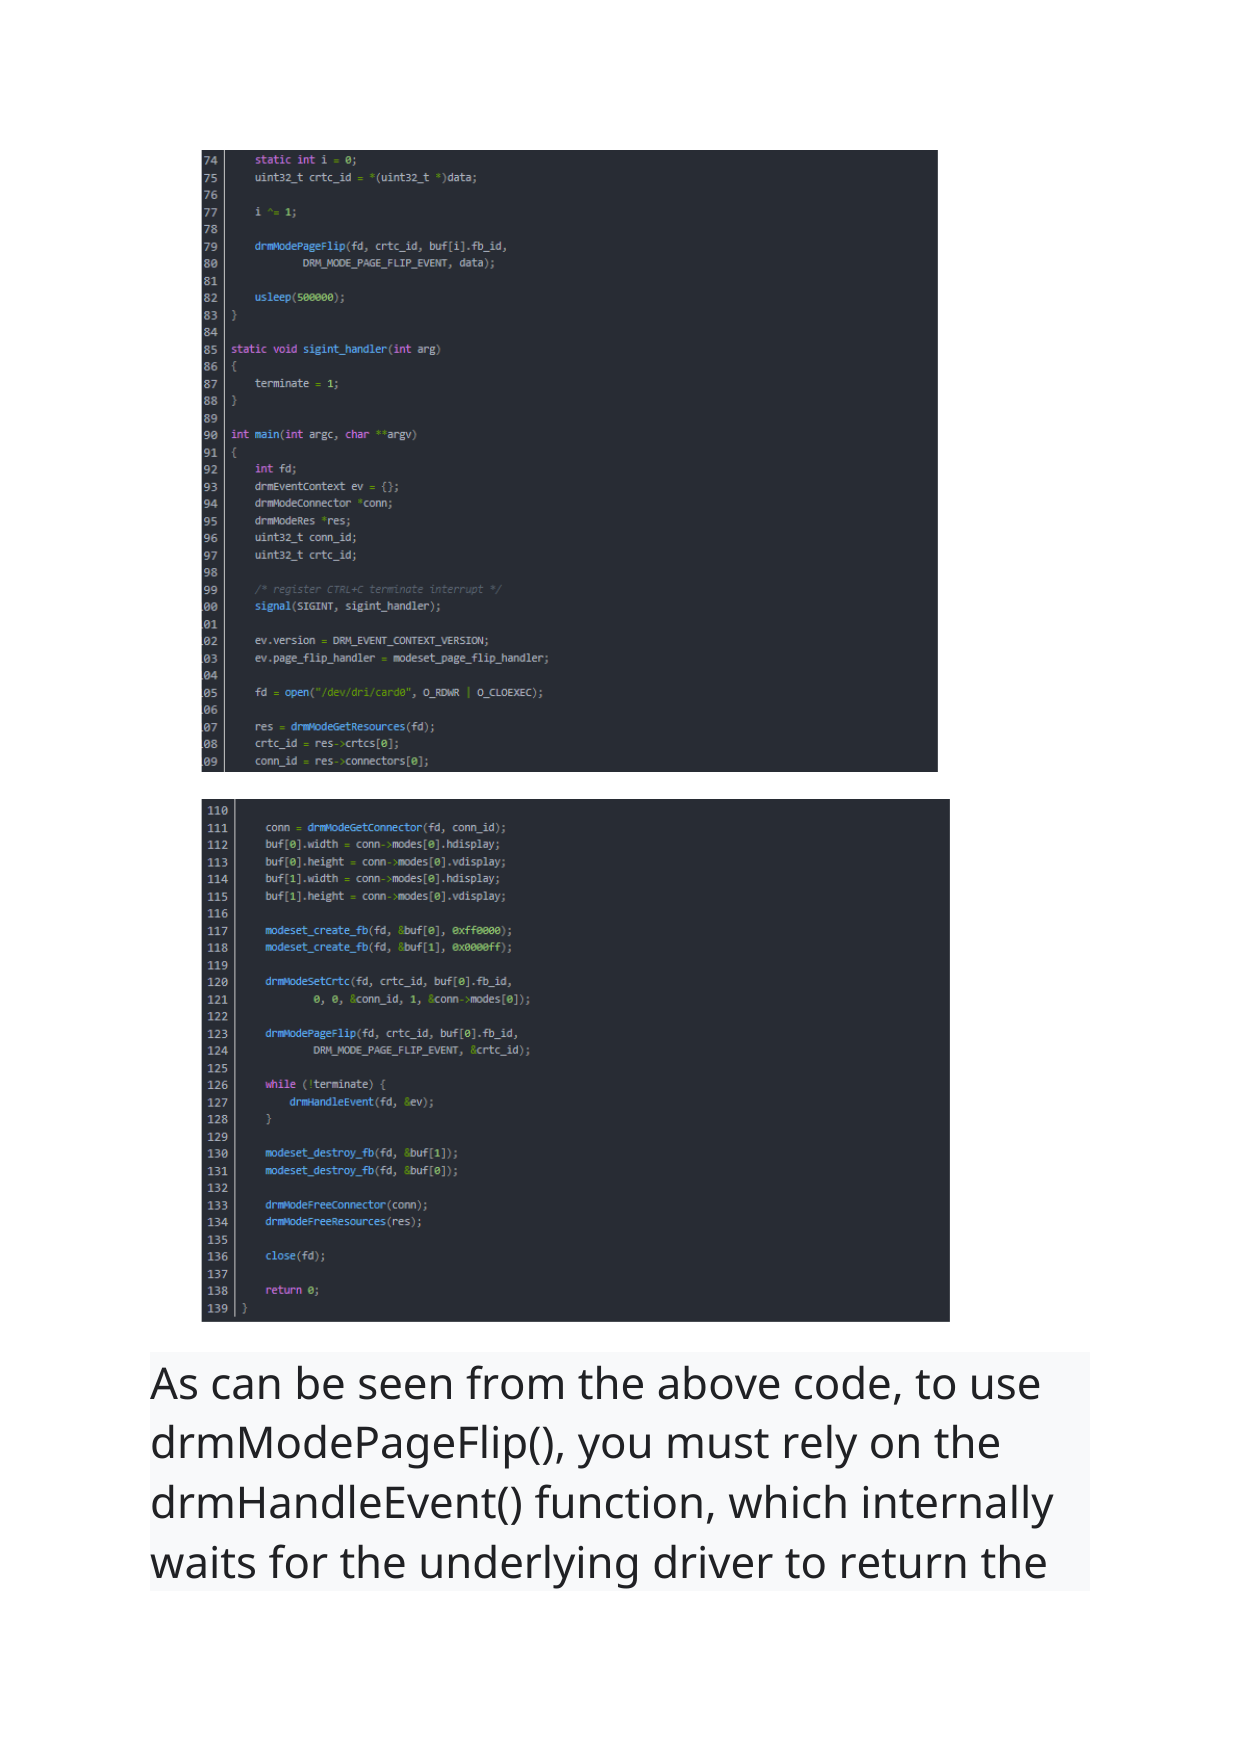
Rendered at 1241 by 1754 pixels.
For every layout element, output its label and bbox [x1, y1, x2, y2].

picture [201, 150, 941, 772]
picture [201, 799, 952, 1325]
text [150, 1352, 1090, 1591]
